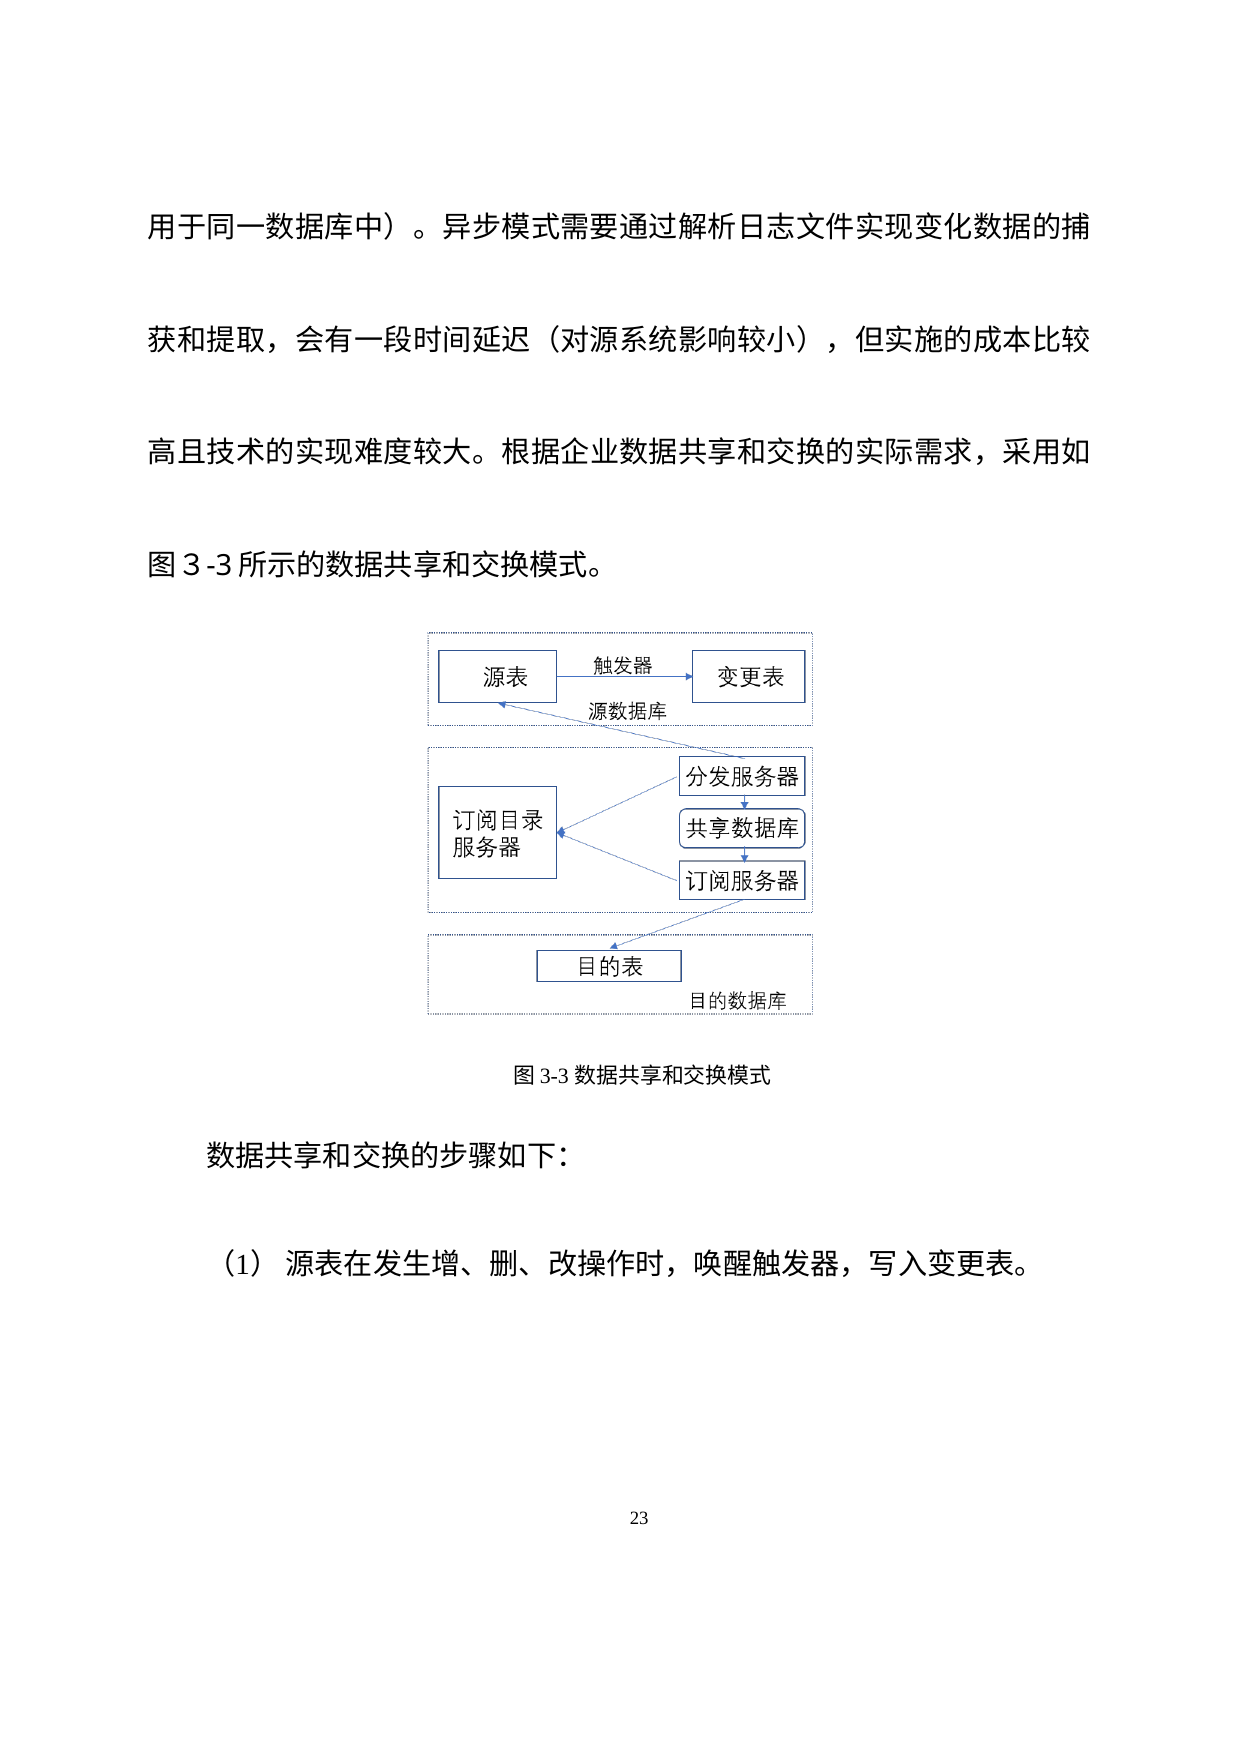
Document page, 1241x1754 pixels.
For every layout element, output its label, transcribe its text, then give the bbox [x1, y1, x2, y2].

text 数据共享和交换的步骤如下： [148, 1119, 1092, 1187]
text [148, 191, 1092, 597]
text （1） 源表在发生增、删、改操作时，唤醒触发器，写入变更表。 [148, 1228, 1092, 1296]
picture [427, 632, 813, 1024]
text 图 3-3 数据共享和交换模式 [148, 1057, 1092, 1091]
